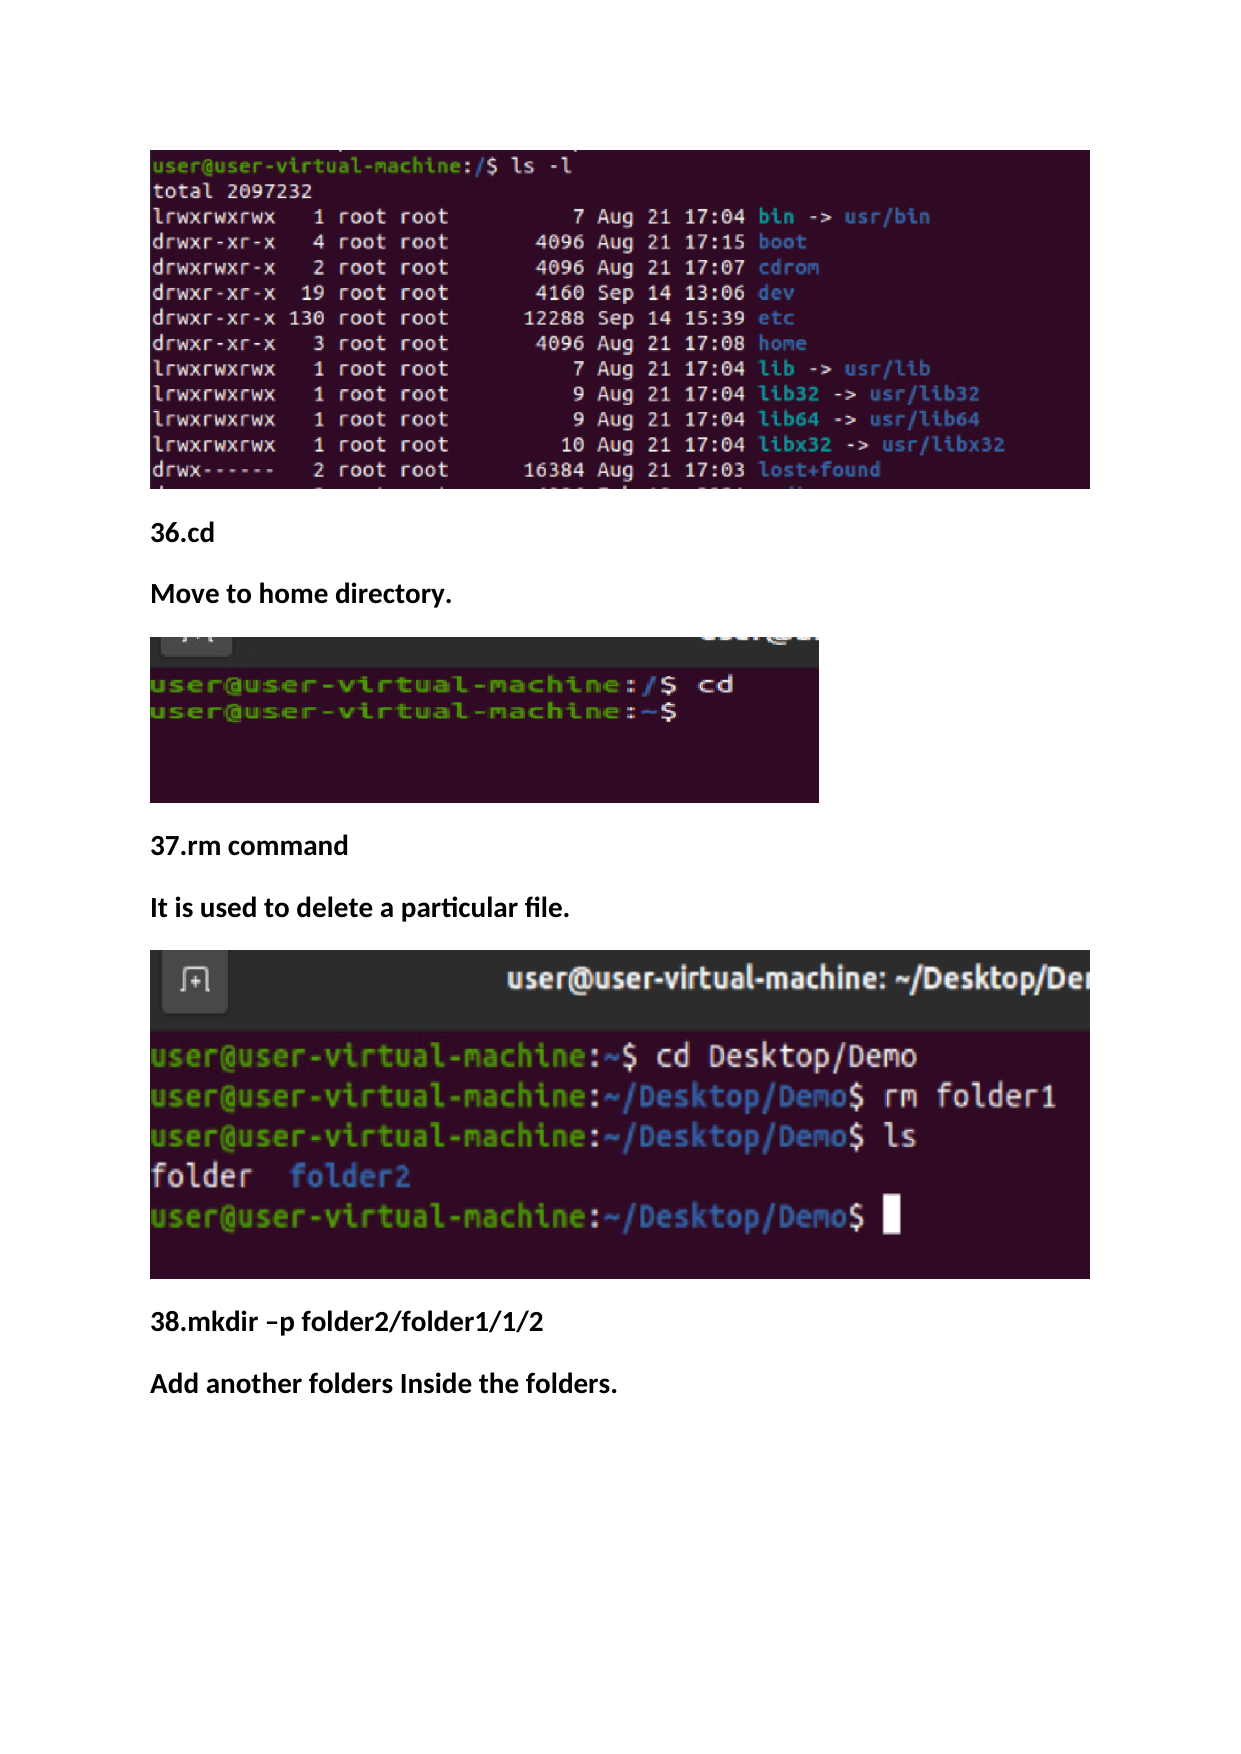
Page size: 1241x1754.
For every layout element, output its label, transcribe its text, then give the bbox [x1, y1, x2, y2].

text It is used to delete a particular file. [150, 889, 1090, 925]
text Move to home directory. [150, 576, 1090, 611]
text 36.cd [150, 514, 1090, 549]
text Add another folders Inside the folders. [150, 1365, 1090, 1401]
text 37.rm command [150, 827, 1090, 863]
text 38.mkdir –p folder2/folder1/1/2 [150, 1303, 1090, 1339]
picture [150, 150, 1090, 489]
picture [150, 637, 819, 803]
picture [150, 950, 1090, 1279]
